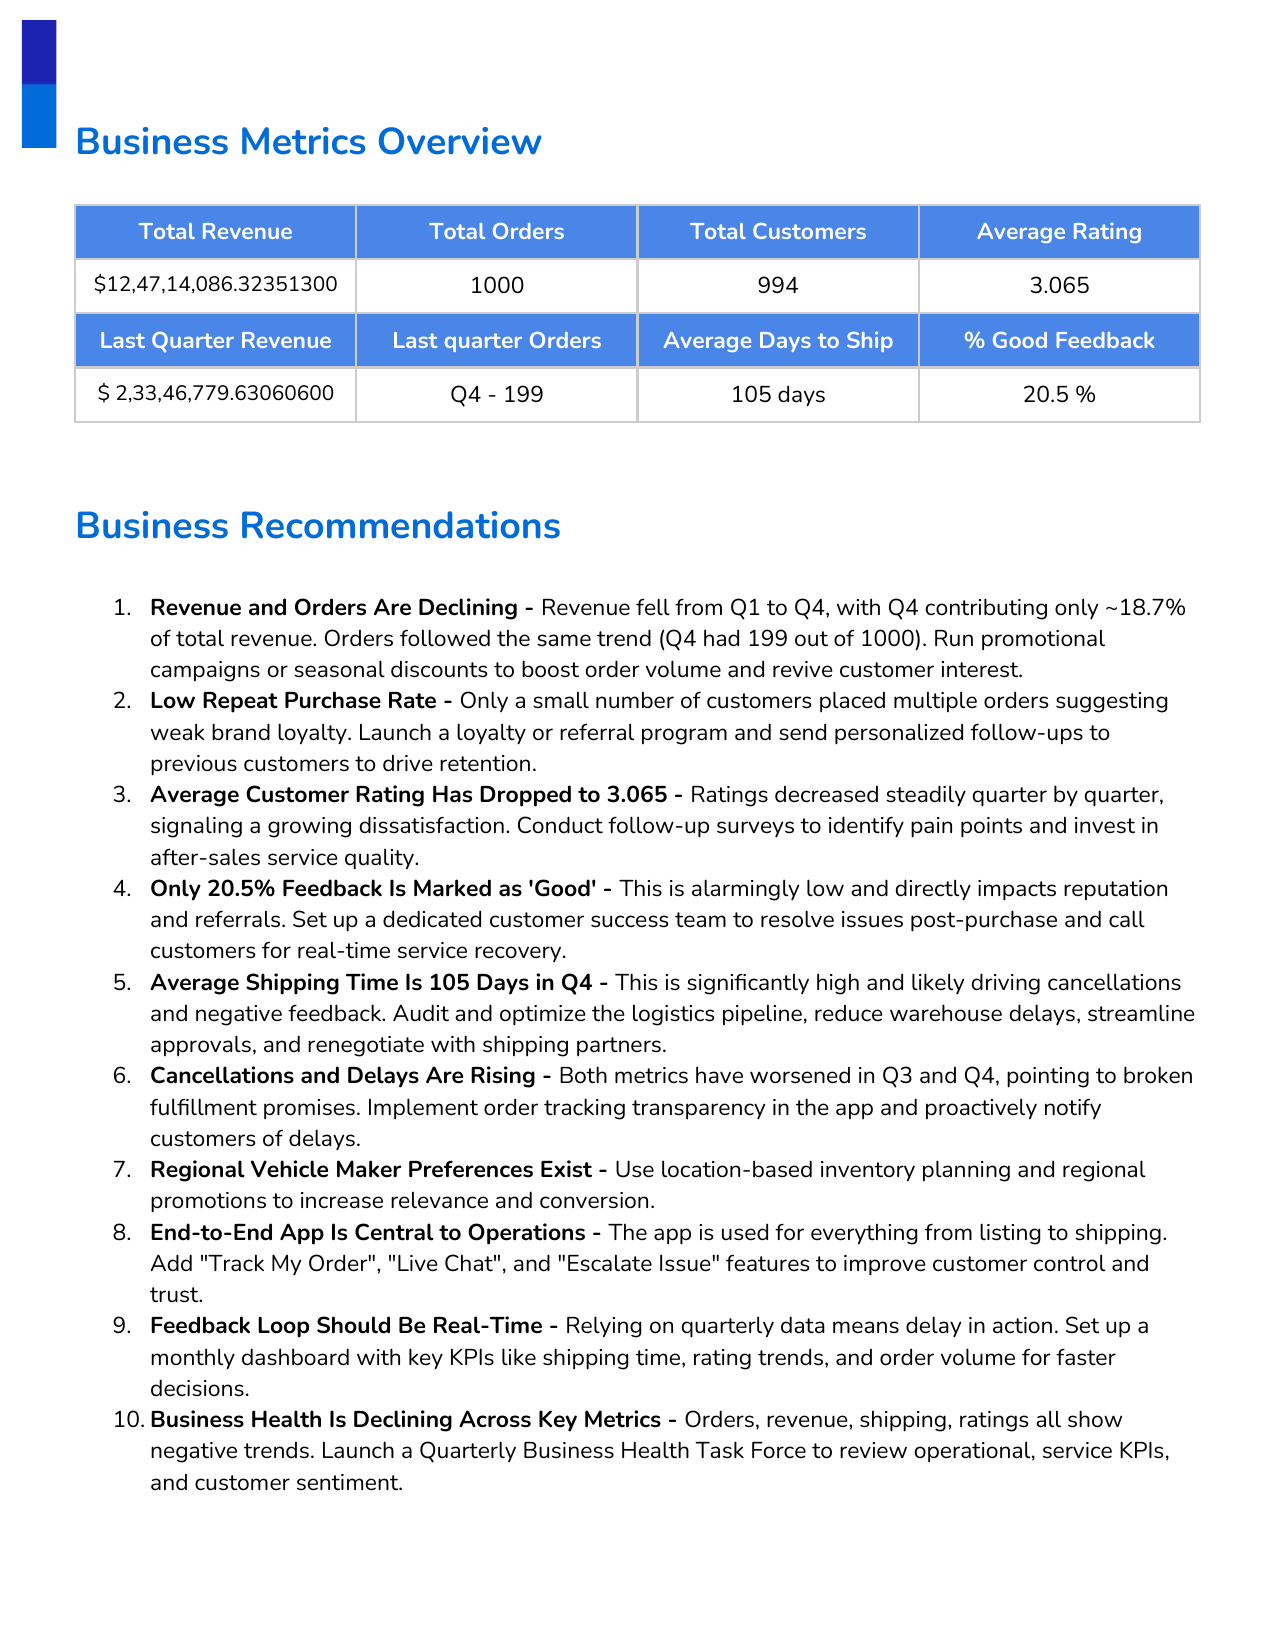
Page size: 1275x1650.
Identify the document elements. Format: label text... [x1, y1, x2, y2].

table_header Total Orders [357, 206, 636, 258]
picture [21, 20, 57, 148]
table_cell % Good Feedback [920, 314, 1199, 366]
subtitle Business Metrics Overview [75, 117, 1208, 168]
table_cell Last quarter Orders [357, 314, 636, 366]
list Feedback Loop Should Be Real-Time - Relying on quarterly data means delay in action. Set up a monthly dashboard with key KPIs like shipping time, rating trends, and order volume for faster decisions. [112, 1311, 1200, 1404]
table_header Total Revenue [76, 206, 355, 258]
list Only 20.5% Feedback Is Marked as 'Good' - This is alarmingly low and directly impacts reputation and referrals. Set up a dedicated customer success team to resolve issues post-purchase and call customers for real-time service recovery. [112, 873, 1200, 967]
list Low Repeat Purchase Rate - Only a small number of customers placed multiple orders suggesting weak brand loyalty. Launch a loyalty or referral program and send personalized follow-ups to previous customers to drive retention. [112, 686, 1200, 779]
table_cell 994 [639, 260, 918, 312]
table_cell Average Days to Ship [639, 314, 918, 366]
subtitle Business Recommendations [75, 500, 1208, 551]
table_cell 1000 [357, 260, 636, 312]
table_cell Last Quarter Revenue [76, 314, 355, 366]
table_cell 3.065 [920, 260, 1199, 312]
list Regional Vehicle Maker Preferences Exist - Use location-based inventory planning and regional promotions to increase relevance and conversion. [112, 1154, 1200, 1217]
table_cell Q4 - 199 [357, 369, 636, 421]
table_cell $ 2,33,46,779.63060600 [76, 369, 355, 421]
table_header Total Customers [639, 206, 918, 258]
list Cancellations and Delays Are Rising - Both metrics have worsened in Q3 and Q4, pointing to broken fulfillment promises. Implement order tracking transparency in the app and proactively notify customers of delays. [112, 1061, 1200, 1154]
list Business Health Is Declining Across Key Metrics - Orders, revenue, shipping, ratings all show negative trends. Launch a Quarterly Business Health Task Force to review operational, service KPIs, and customer sentiment. [112, 1404, 1200, 1524]
table_header Average Rating [920, 206, 1199, 258]
table_cell 105 days [639, 369, 918, 421]
table_cell $12,47,14,086.32351300 [76, 260, 355, 312]
list End-to-End App Is Central to Operations - The app is used for everything from listing to shipping. Add "Track My Order", "Live Chat", and "Escalate Issue" features to improve customer control and trust. [112, 1217, 1200, 1311]
list Revenue and Orders Are Declining - Revenue fell from Q1 to Q4, with Q4 contributing only ~18.7% of total revenue. Orders followed the same trend (Q4 had 199 out of 1000). Run promotional campaigns or seasonal discounts to boost order volume and revive customer interest. [112, 592, 1200, 686]
list Average Customer Rating Has Dropped to 3.065 - Ratings decreased steadily quarter by quarter, signaling a growing dissatisfaction. Conduct follow-up surveys to identify pain points and invest in after-sales service quality. [112, 779, 1200, 873]
table_cell 20.5 % [920, 369, 1199, 421]
list Average Shipping Time Is 105 Days in Q4 - This is significantly high and likely driving cancellations and negative feedback. Audit and optimize the logistics pipeline, reduce warehouse delays, streamline approvals, and renegotiate with shipping partners. [112, 967, 1200, 1061]
